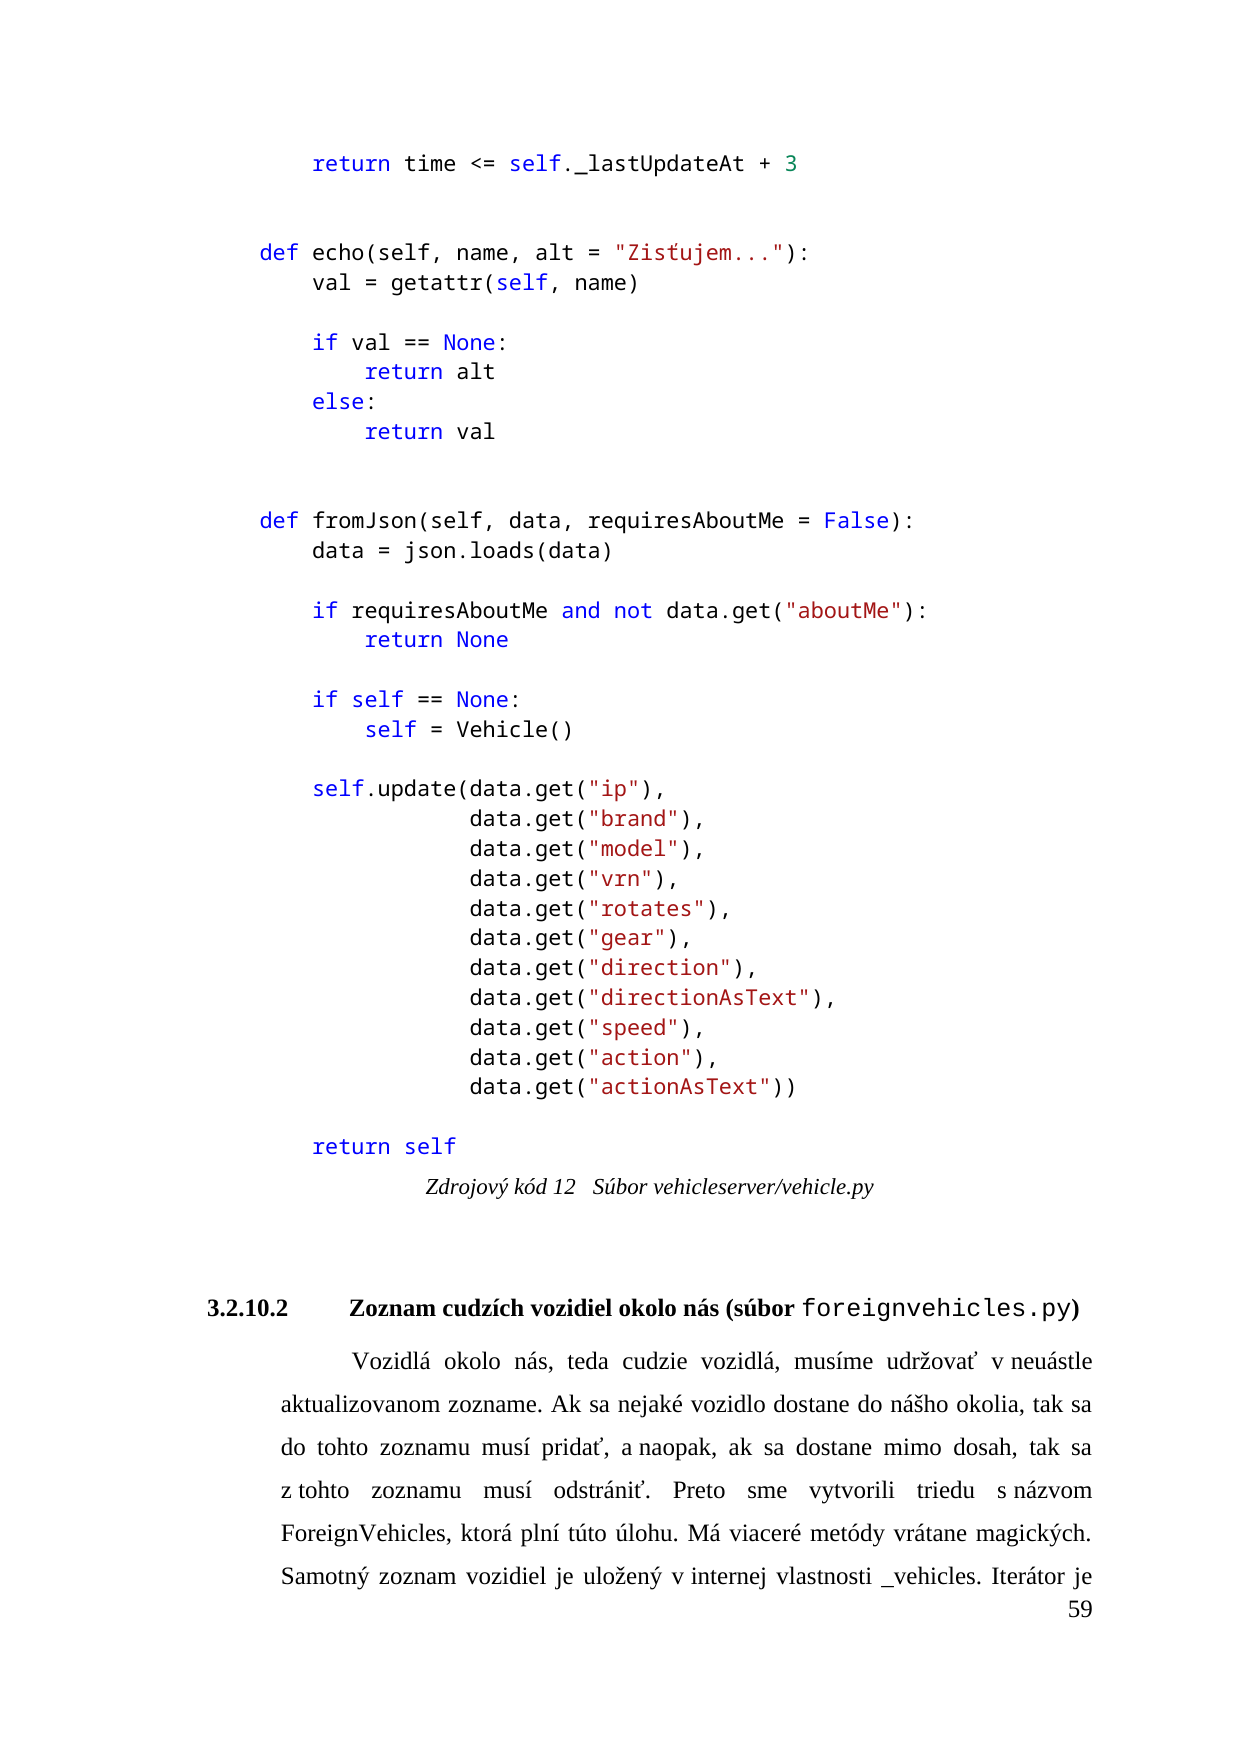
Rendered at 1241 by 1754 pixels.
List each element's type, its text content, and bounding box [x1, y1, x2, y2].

text data.get("brand"), [207, 803, 1092, 833]
text return time <= self._lastUpdateAt + 3 [207, 148, 1092, 177]
text self.update(data.get("ip"), [207, 773, 1092, 803]
text return val [207, 416, 1092, 446]
subtitle 3.2.10.2 Zoznam cudzích vozidiel okolo nás (súbor foreignvehicles.py) [207, 1293, 1092, 1324]
text data.get("action"), [207, 1041, 1092, 1071]
text return None [207, 624, 1092, 654]
text if val == None: [207, 326, 1092, 356]
text return self [207, 1131, 1092, 1161]
text if requiresAboutMe and not data.get("aboutMe"): [207, 594, 1092, 624]
text val = getattr(self, name) [207, 267, 1092, 297]
text data.get("vrn"), [207, 863, 1092, 892]
text if self == None: [207, 684, 1092, 714]
text data.get("speed"), [207, 1012, 1092, 1041]
text data.get("rotates"), [207, 892, 1092, 922]
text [281, 1346, 1092, 1590]
text data.get("model"), [207, 833, 1092, 863]
text else: [207, 386, 1092, 416]
text self = Vehicle() [207, 714, 1092, 743]
text data.get("actionAsText")) [207, 1071, 1092, 1101]
text data.get("directionAsText"), [207, 982, 1092, 1012]
text def fromJson(self, data, requiresAboutMe = False): [207, 505, 1092, 535]
text data.get("gear"), [207, 922, 1092, 952]
text data.get("direction"), [207, 952, 1092, 982]
text return alt [207, 356, 1092, 386]
text def echo(self, name, alt = "Zisťujem..."): [207, 237, 1092, 267]
text data = json.loads(data) [207, 535, 1092, 565]
